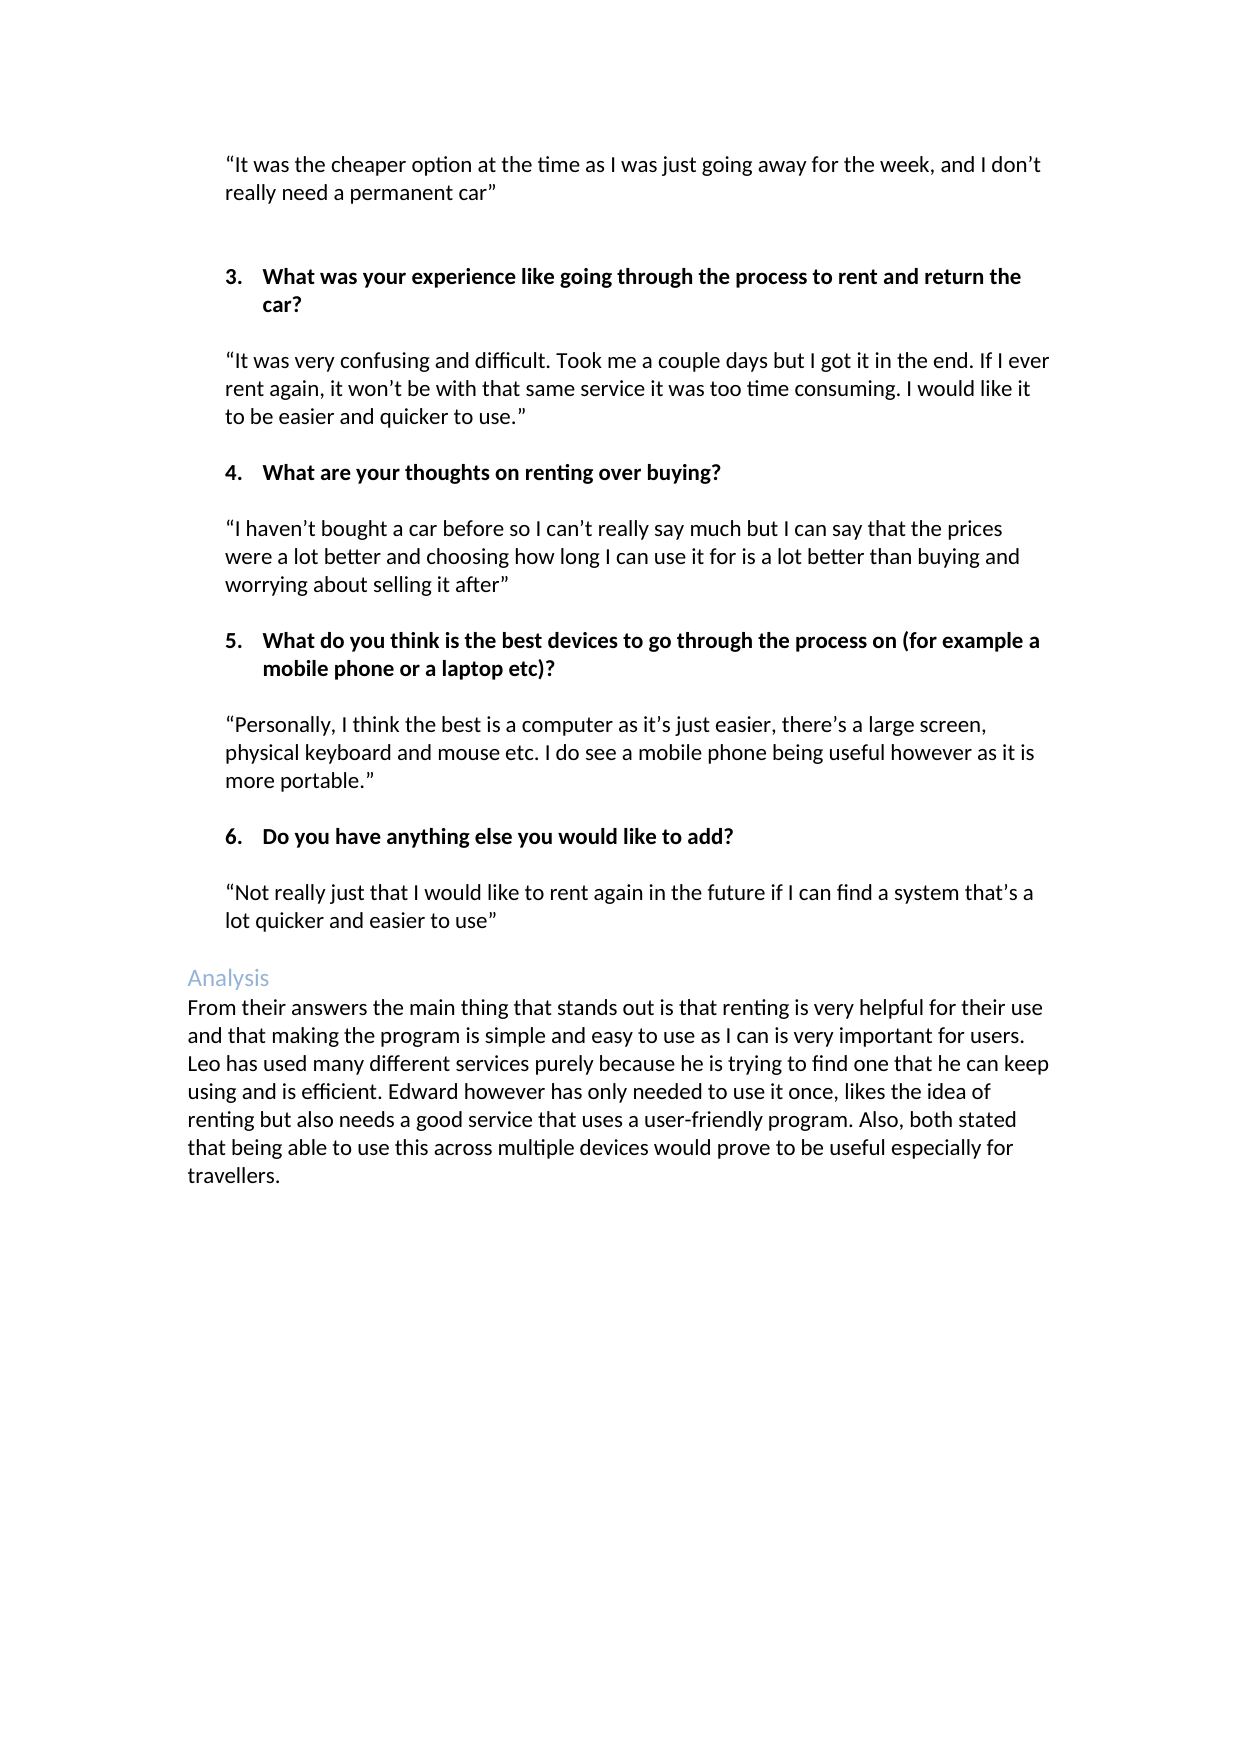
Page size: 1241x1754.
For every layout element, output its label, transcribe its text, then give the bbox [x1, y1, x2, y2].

text “Not really just that I would like to rent again in the future if I can find a system that’s a lot quicker and easier to use” [225, 878, 1053, 934]
text Analysis [187, 963, 1053, 993]
text “I haven’t bought a car before so I can’t really say much but I can say that the prices were a lot better and choosing how long I can use it for is a lot better than buying and worrying about selling it after” [225, 514, 1053, 598]
text From their answers the main thing that stands out is that renting is very helpful for their use and that making the program is simple and easy to use as I can is very important for users. Leo has used many different services purely because he is trying to find one that he can keep using and is efficient. Edward however has only needed to use it once, likes the idea of renting but also needs a good service that uses a user-friendly program. Also, both stated that being able to use this across multiple devices would prove to be useful especially for travellers. [187, 993, 1053, 1189]
list What do you think is the best devices to go through the process on (for example a mobile phone or a laptop etc)? [225, 626, 1053, 682]
text “It was very confusing and difficult. Took me a couple days but I got it in the end. If I ever rent again, it won’t be with that same service it was too time consuming. I would like it to be easier and quicker to use.” [225, 346, 1053, 430]
list Do you have anything else you would like to add? [225, 822, 1053, 851]
list What are your thoughts on renting over buying? [225, 458, 1053, 486]
text “It was the cheaper option at the time as I was just going away for the week, and I don’t really need a permanent car” [225, 150, 1053, 206]
text “Personally, I think the best is a computer as it’s just easier, there’s a large screen, physical keyboard and mouse etc. I do see a mobile phone being useful however as it is more portable.” [225, 710, 1053, 794]
list What was your experience like going through the process to rent and return the car? [225, 262, 1053, 318]
